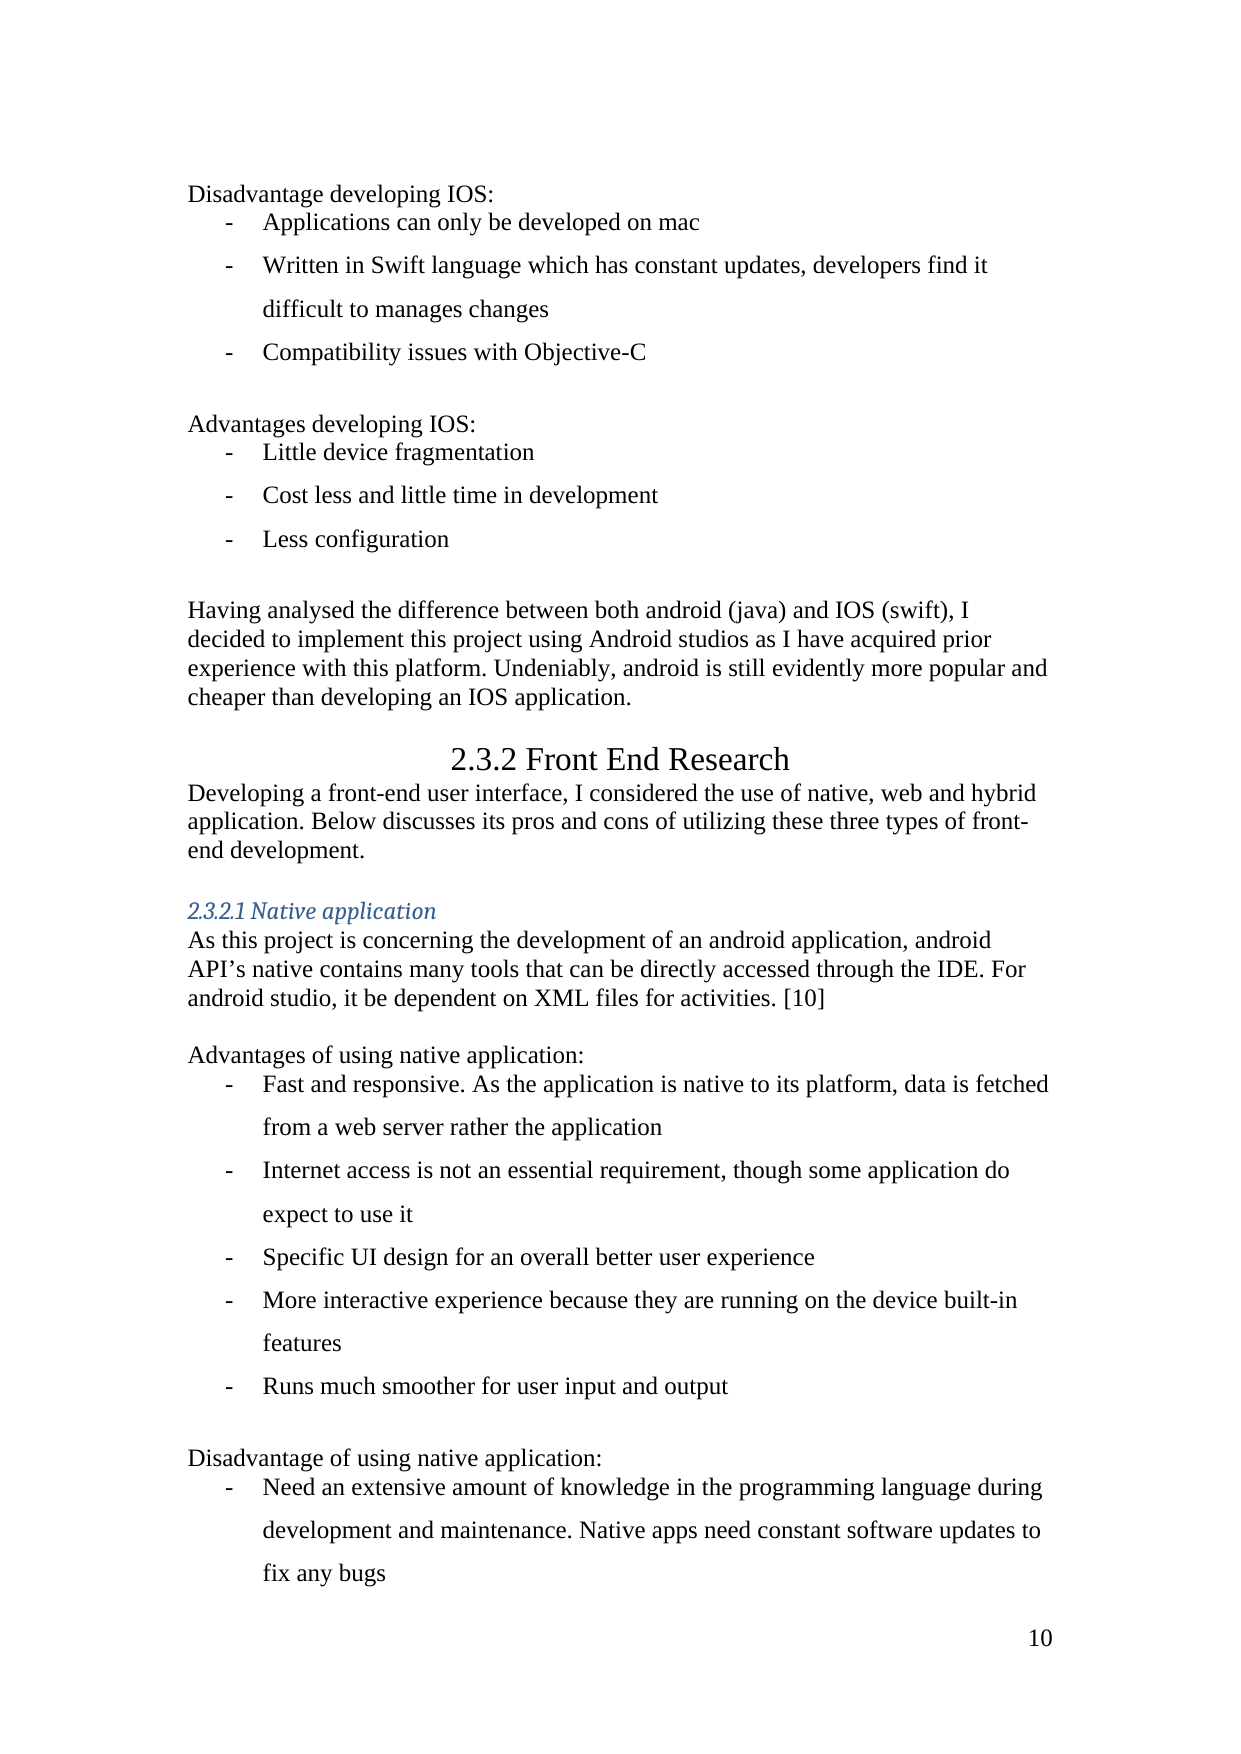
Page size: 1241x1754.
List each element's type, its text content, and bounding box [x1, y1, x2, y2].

list Cost less and little time in development [225, 481, 1053, 509]
list Compatibility issues with Objective-C [225, 337, 1053, 366]
list Specific UI design for an overall better user experience [225, 1242, 1053, 1271]
subtitle 2.3.2.1 Native application [187, 897, 1053, 926]
text Disadvantage of using native application: [187, 1443, 1053, 1472]
subtitle 2.3.2 Front End Research [187, 739, 1053, 778]
text Advantages developing IOS: [187, 409, 1053, 437]
list Internet access is not an essential requirement, though some application do expect to use it [225, 1156, 1053, 1227]
list Applications can only be developed on mac [225, 207, 1053, 236]
list Little device fragmentation [225, 437, 1053, 466]
text Advantages of using native application: [187, 1041, 1053, 1069]
text As this project is concerning the development of an android application, android API’s native contains many tools that can be directly accessed through the IDE. For android studio, it be dependent on XML files for activities. [187, 926, 1053, 1012]
list Fast and responsive. As the application is native to its platform, data is fetched from a web server rather the application [225, 1069, 1053, 1141]
list Need an extensive amount of knowledge in the programming language during development and maintenance. Native apps need constant software updates to fix any bugs [225, 1472, 1053, 1587]
text Developing a front-end user interface, I considered the use of native, web and hybrid application. Below discusses its pros and cons of utilizing these three types of front-end development. [187, 778, 1053, 864]
list Written in Swift language which has constant updates, developers find it difficult to manages changes [225, 251, 1053, 322]
list More interactive experience because they are running on the device built-in features [225, 1285, 1053, 1357]
text Having analysed the difference between both android (java) and IOS (swift), I decided to implement this project using Android studios as I have acquired prior experience with this platform. Undeniably, android is still evidently more popular and cheaper than developing an IOS application. [187, 596, 1053, 711]
list Runs much smoother for user input and output [225, 1371, 1053, 1400]
text Disadvantage developing IOS: [187, 179, 1053, 207]
list Less configuration [225, 524, 1053, 552]
